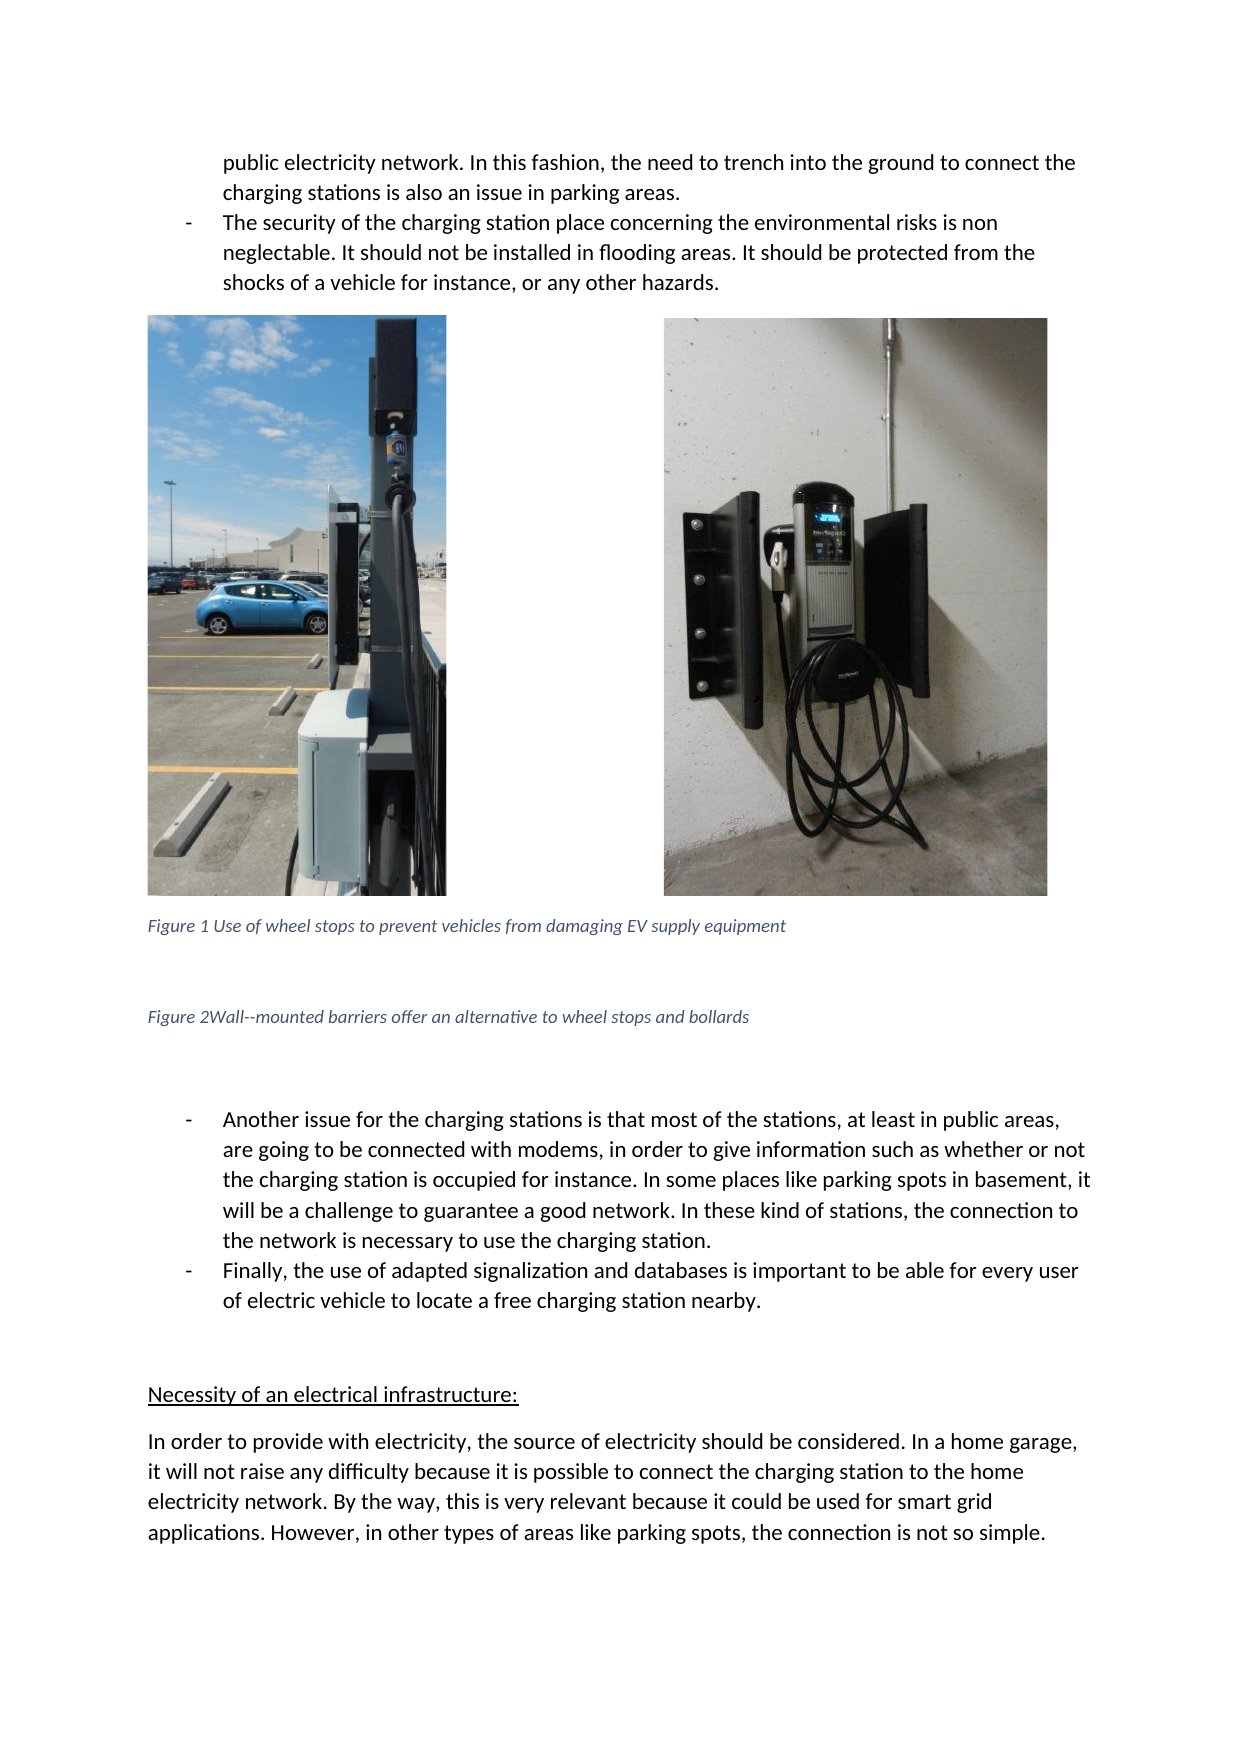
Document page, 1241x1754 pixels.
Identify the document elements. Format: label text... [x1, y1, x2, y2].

text Figure 1 Use of wheel stops to prevent vehicles from damaging EV supply equipment [148, 915, 1093, 938]
text In order to provide with electricity, the source of electricity should be considered. In a home garage, it will not raise any difficulty because it is possible to connect the charging station to the home electricity network. By the way, this is very relevant because it could be used for smart grid applications. However, in other types of areas like parking spots, the connection is not so simple. [148, 1427, 1093, 1546]
list The security of the charging station place concerning the environmental risks is non neglectable. It should not be installed in flooding areas. It should be protected from the shocks of a vehicle for instance, or any other hazards. [185, 208, 1093, 296]
text Figure 2Wall--mounted barriers offer an alternative to wheel stops and bollards [148, 1005, 1093, 1028]
list Another issue for the charging stations is that most of the stations, at least in public areas, are going to be connected with modems, in order to give information such as whether or not the charging station is occupied for instance. In some places like parking spots in basement, it will be a challenge to guarantee a good network. In these kind of stations, the connection to the network is necessary to use the charging station. [185, 1105, 1093, 1254]
text Necessity of an electrical infrastructure: [148, 1380, 1093, 1408]
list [185, 148, 1093, 206]
list Finally, the use of adapted signalization and databases is important to be able for every user of electric vehicle to locate a free charging station nearby. [185, 1256, 1093, 1314]
